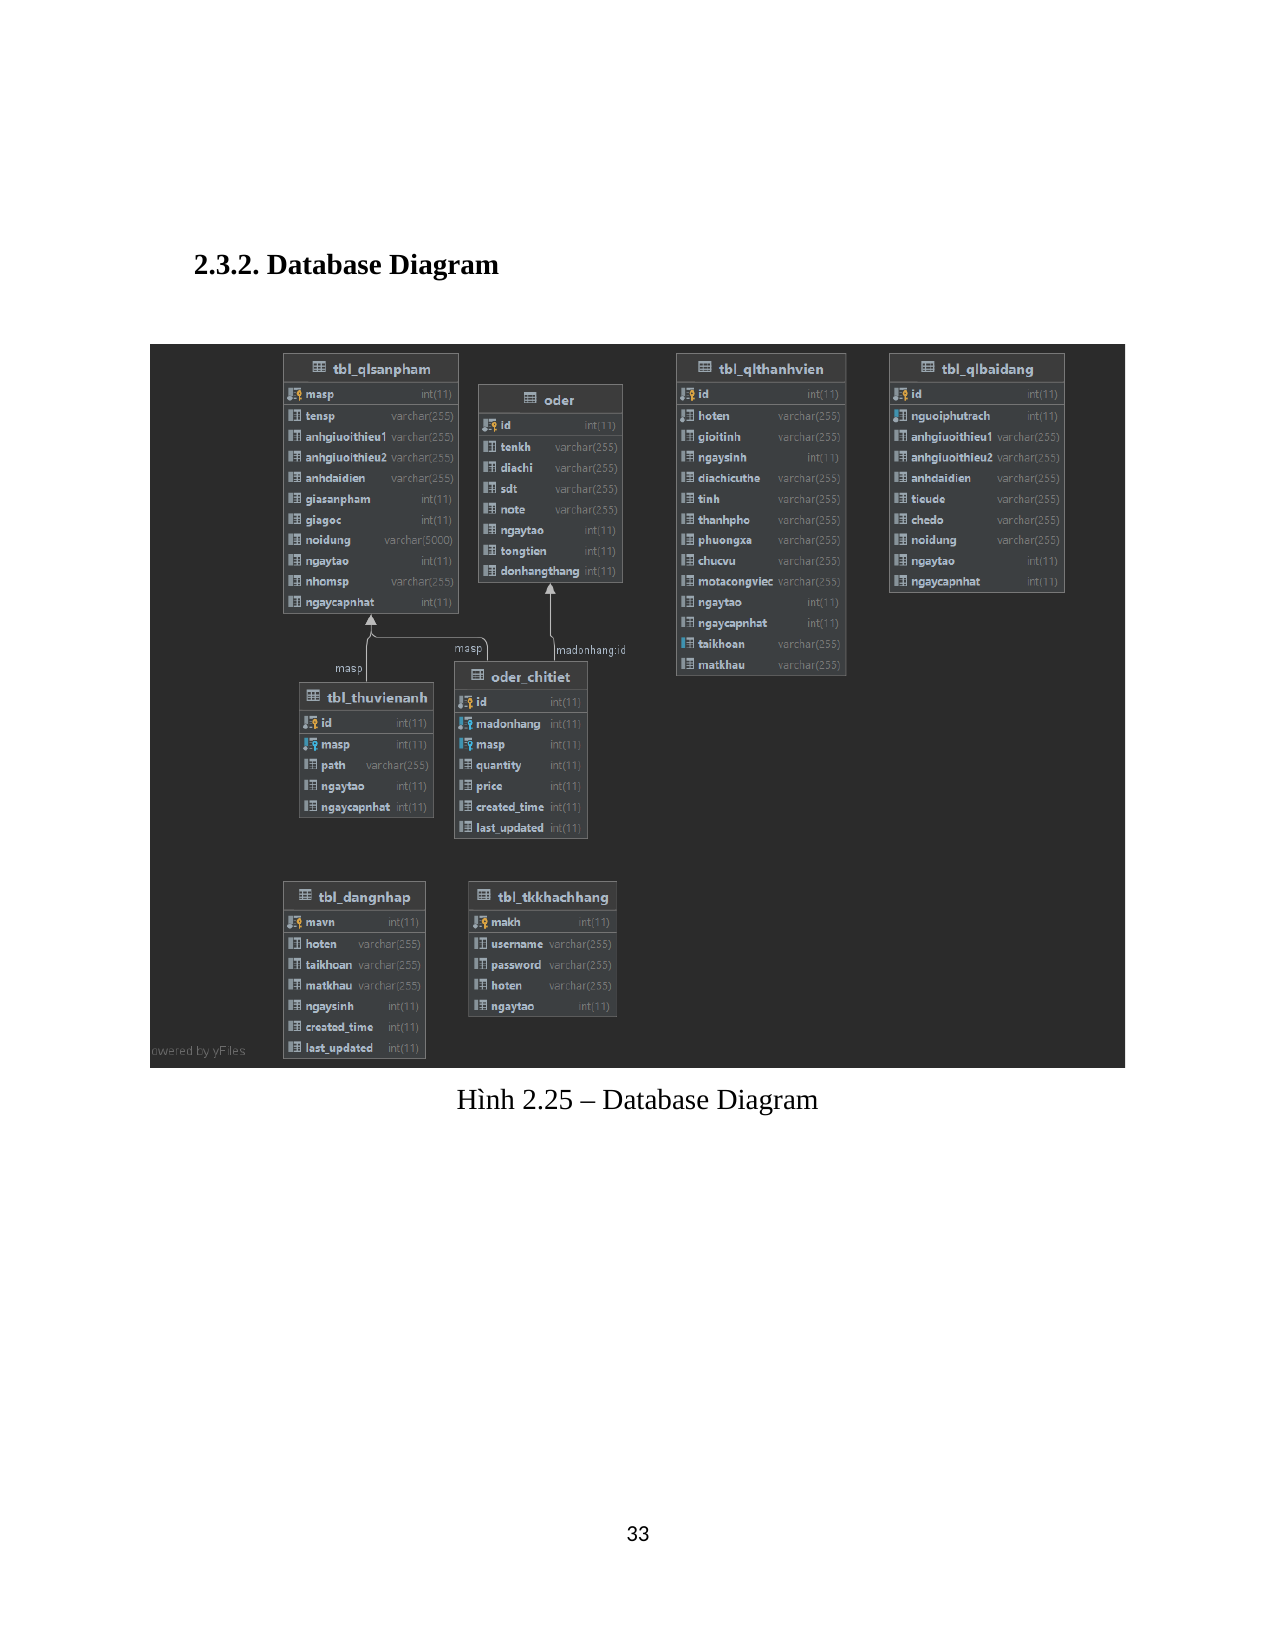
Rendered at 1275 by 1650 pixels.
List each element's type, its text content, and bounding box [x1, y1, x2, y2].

text Hình 2.25 – Database Diagram [150, 1082, 1125, 1116]
picture [150, 344, 1125, 1068]
subtitle 2.3.2. Database Diagram [194, 247, 1125, 281]
